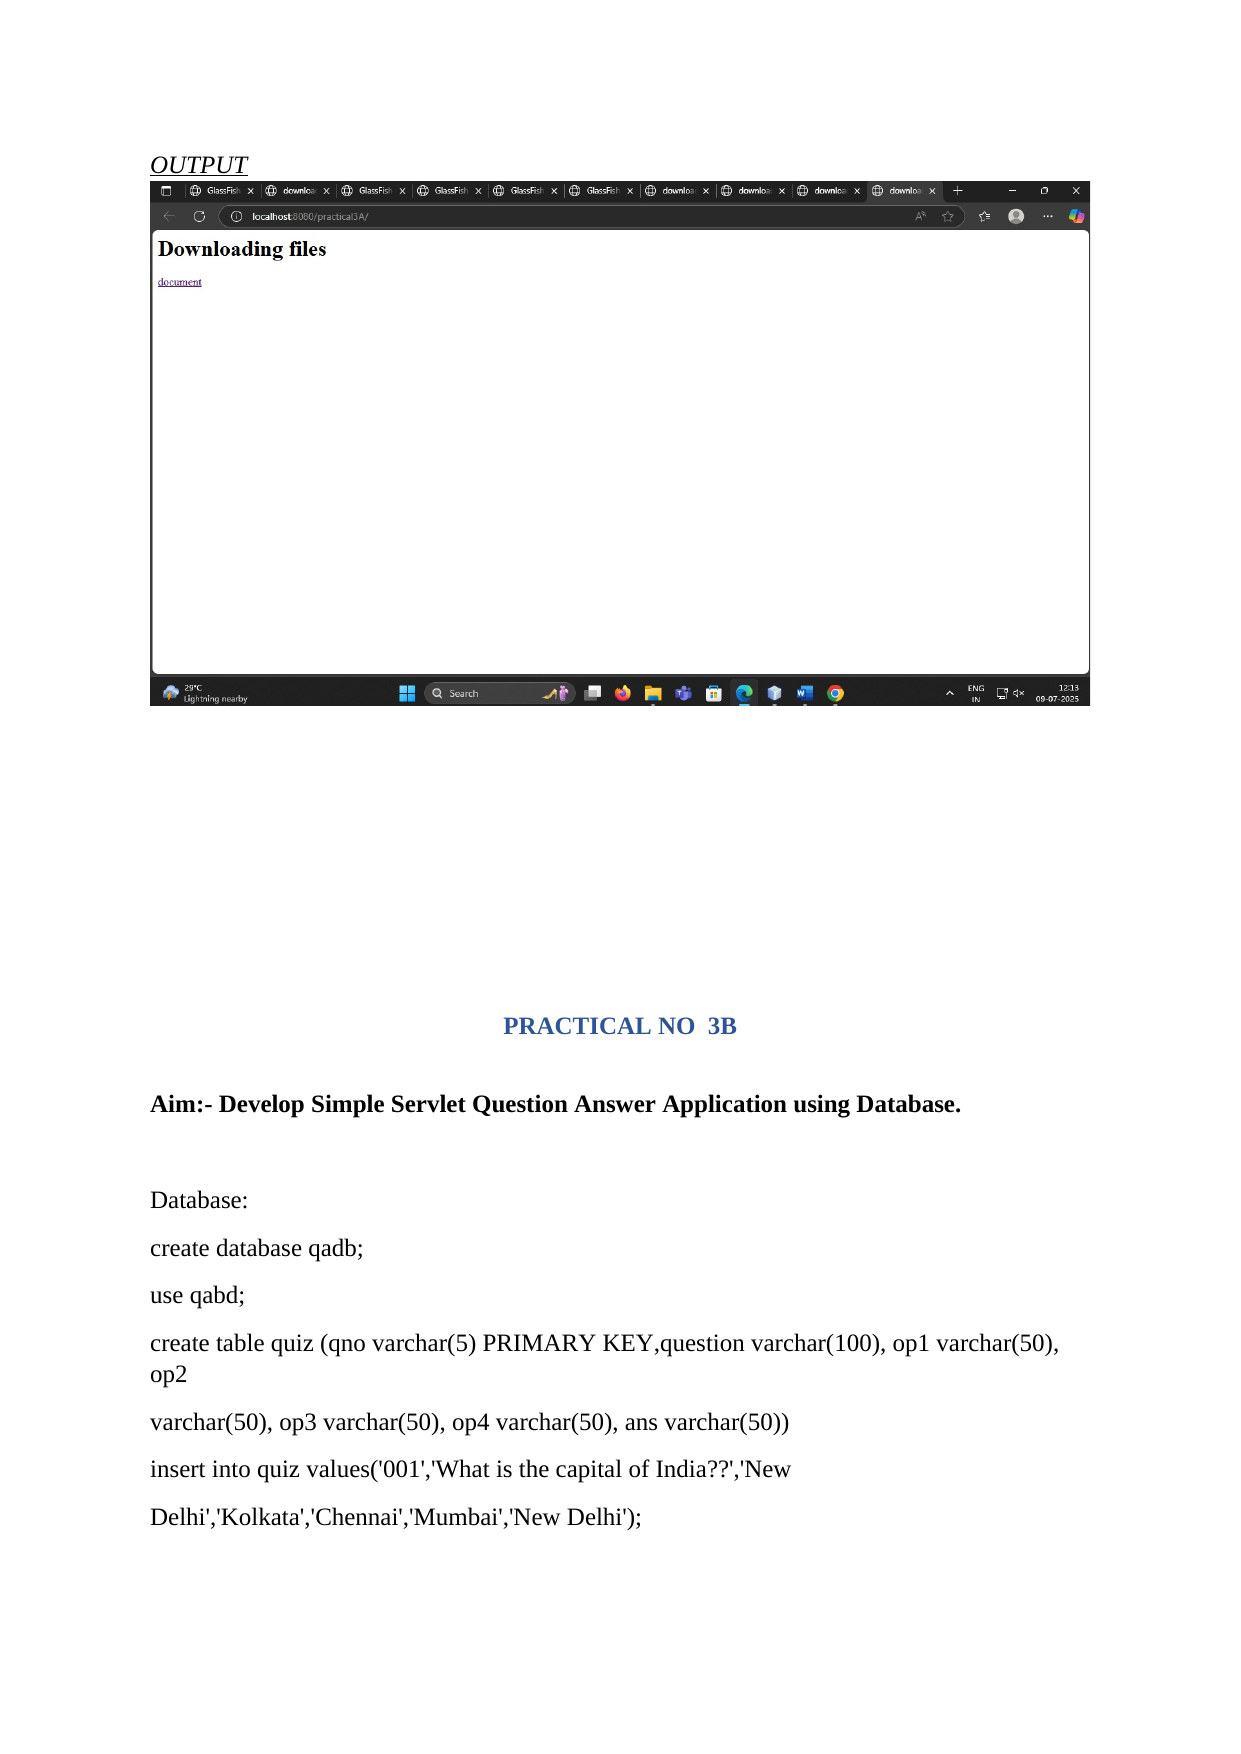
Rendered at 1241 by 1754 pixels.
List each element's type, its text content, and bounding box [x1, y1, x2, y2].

picture [150, 181, 1091, 706]
text OUTPUT [150, 150, 1090, 181]
text Database: [150, 1185, 1090, 1214]
text varchar(50), op3 varchar(50), op4 varchar(50), ans varchar(50)) [150, 1407, 1090, 1436]
text use qabd; [150, 1280, 1090, 1309]
text Delhi','Kolkata','Chennai','Mumbai','New Delhi'); [150, 1502, 1090, 1531]
subtitle PRACTICAL NO 3B [150, 1011, 1090, 1039]
text Aim:- Develop Simple Servlet Question Answer Application using Database. [150, 1089, 1090, 1118]
text create database qadb; [150, 1233, 1090, 1261]
text insert into quiz values('001','What is the capital of India??','New [150, 1454, 1090, 1483]
text create table quiz (qno varchar(5) PRIMARY KEY,question varchar(100), op1 varchar(50), op2 [150, 1328, 1090, 1388]
